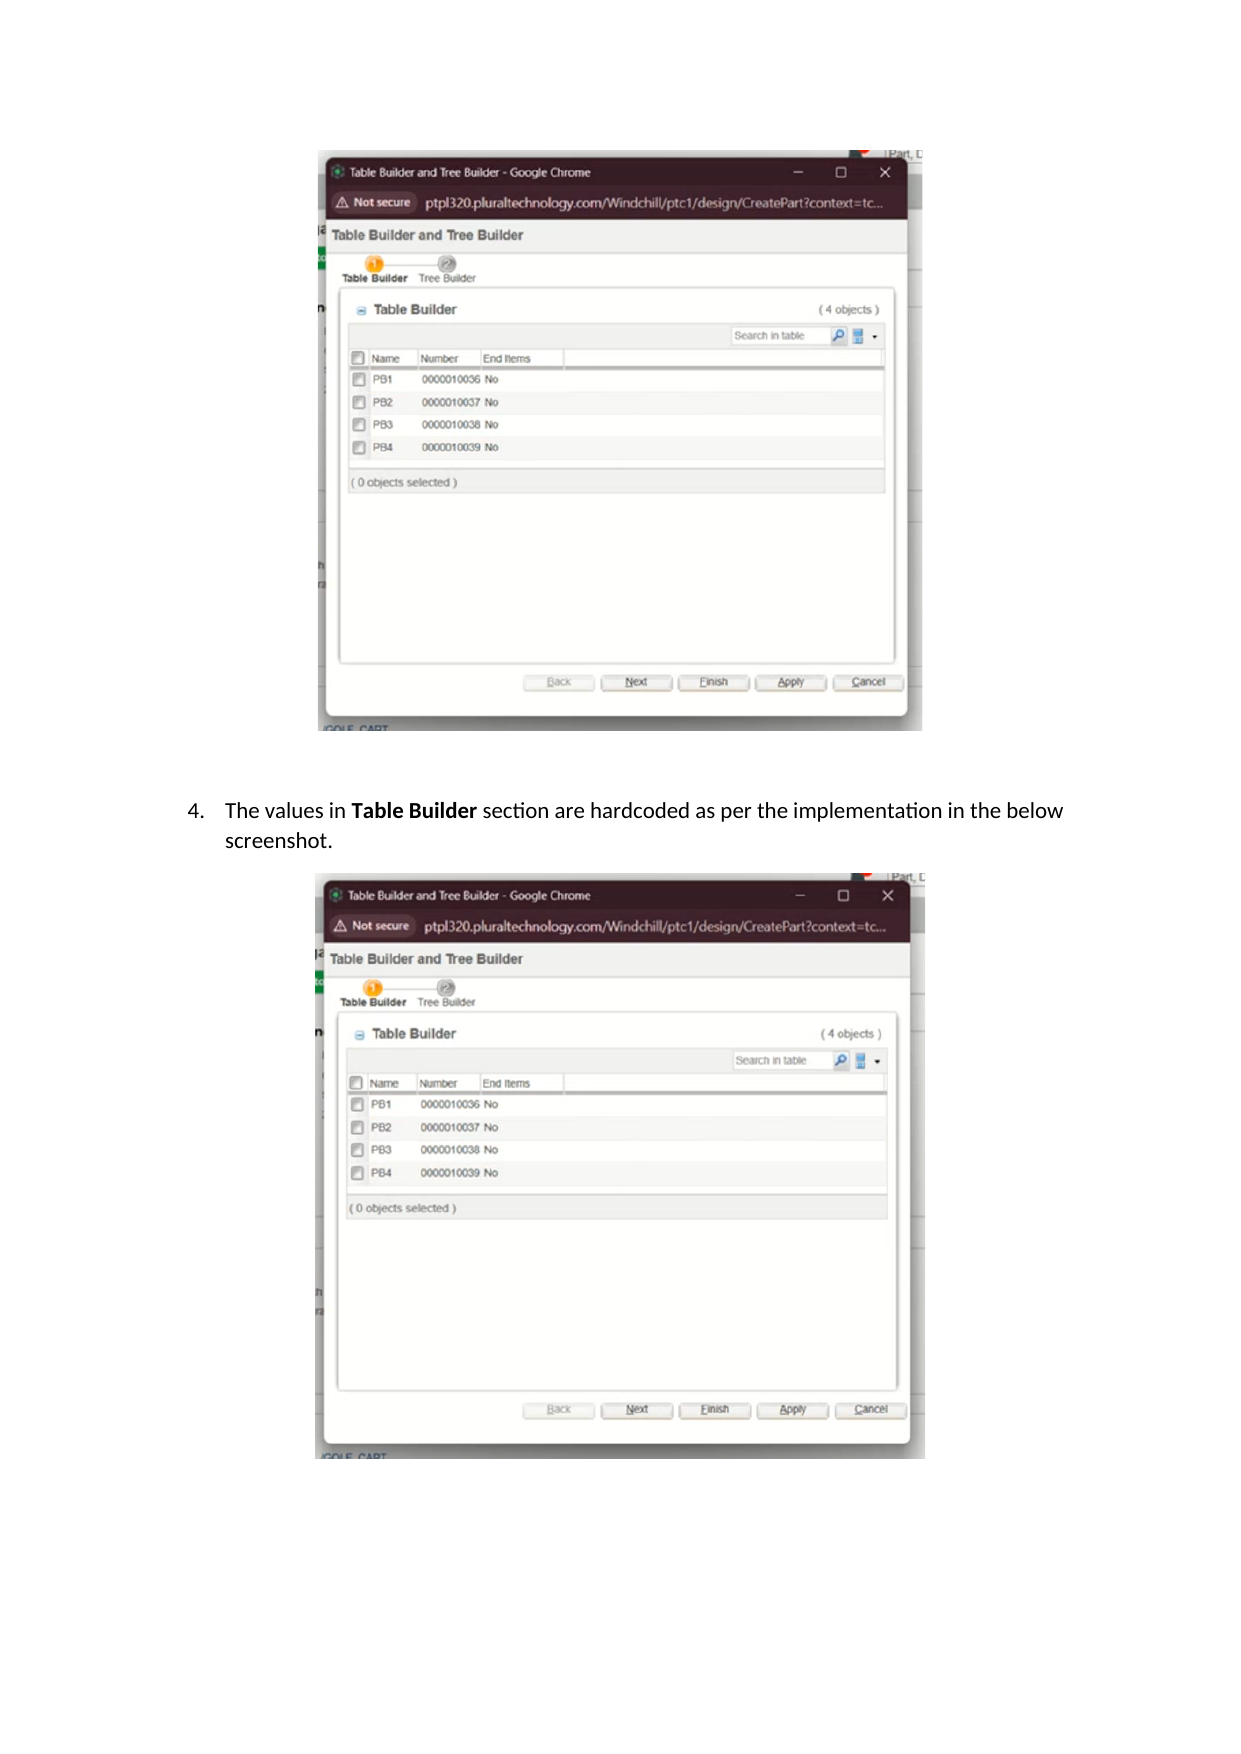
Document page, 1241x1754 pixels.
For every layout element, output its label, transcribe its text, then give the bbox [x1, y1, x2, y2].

picture [317, 150, 923, 731]
list The values in Table Builder section are hardcoded as per the implementation in the below screenshot. [187, 796, 1090, 854]
picture [315, 873, 926, 1459]
